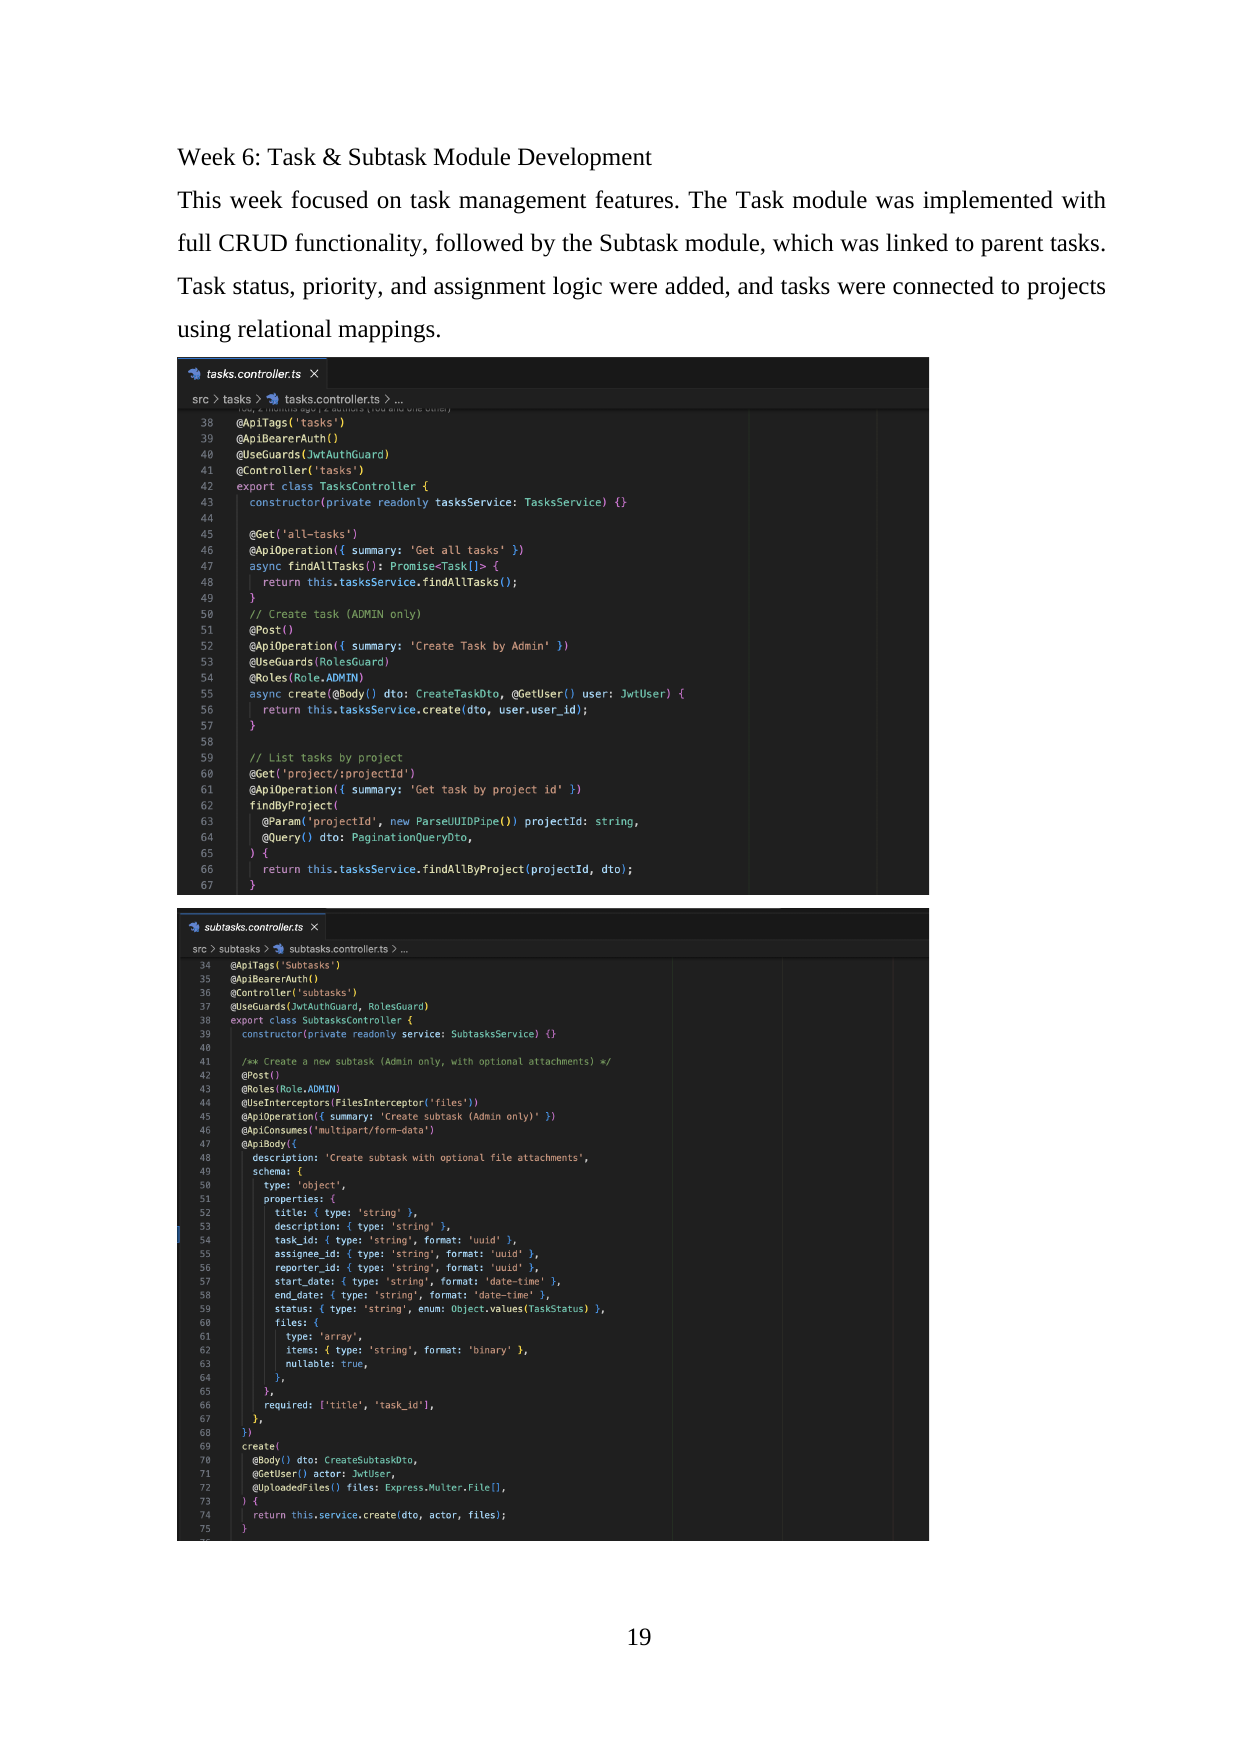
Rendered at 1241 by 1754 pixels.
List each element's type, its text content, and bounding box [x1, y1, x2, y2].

text This week focused on task management features. The Task module was implemented with full CRUD functionality, followed by the Subtask module, which was linked to parent tasks. Task status, priority, and assignment logic were added, and tasks were connected to projects using relational mappings. [177, 185, 1107, 343]
picture [177, 357, 930, 895]
text Week 6: Task & Subtask Module Development [177, 142, 1107, 170]
picture [177, 908, 930, 1541]
